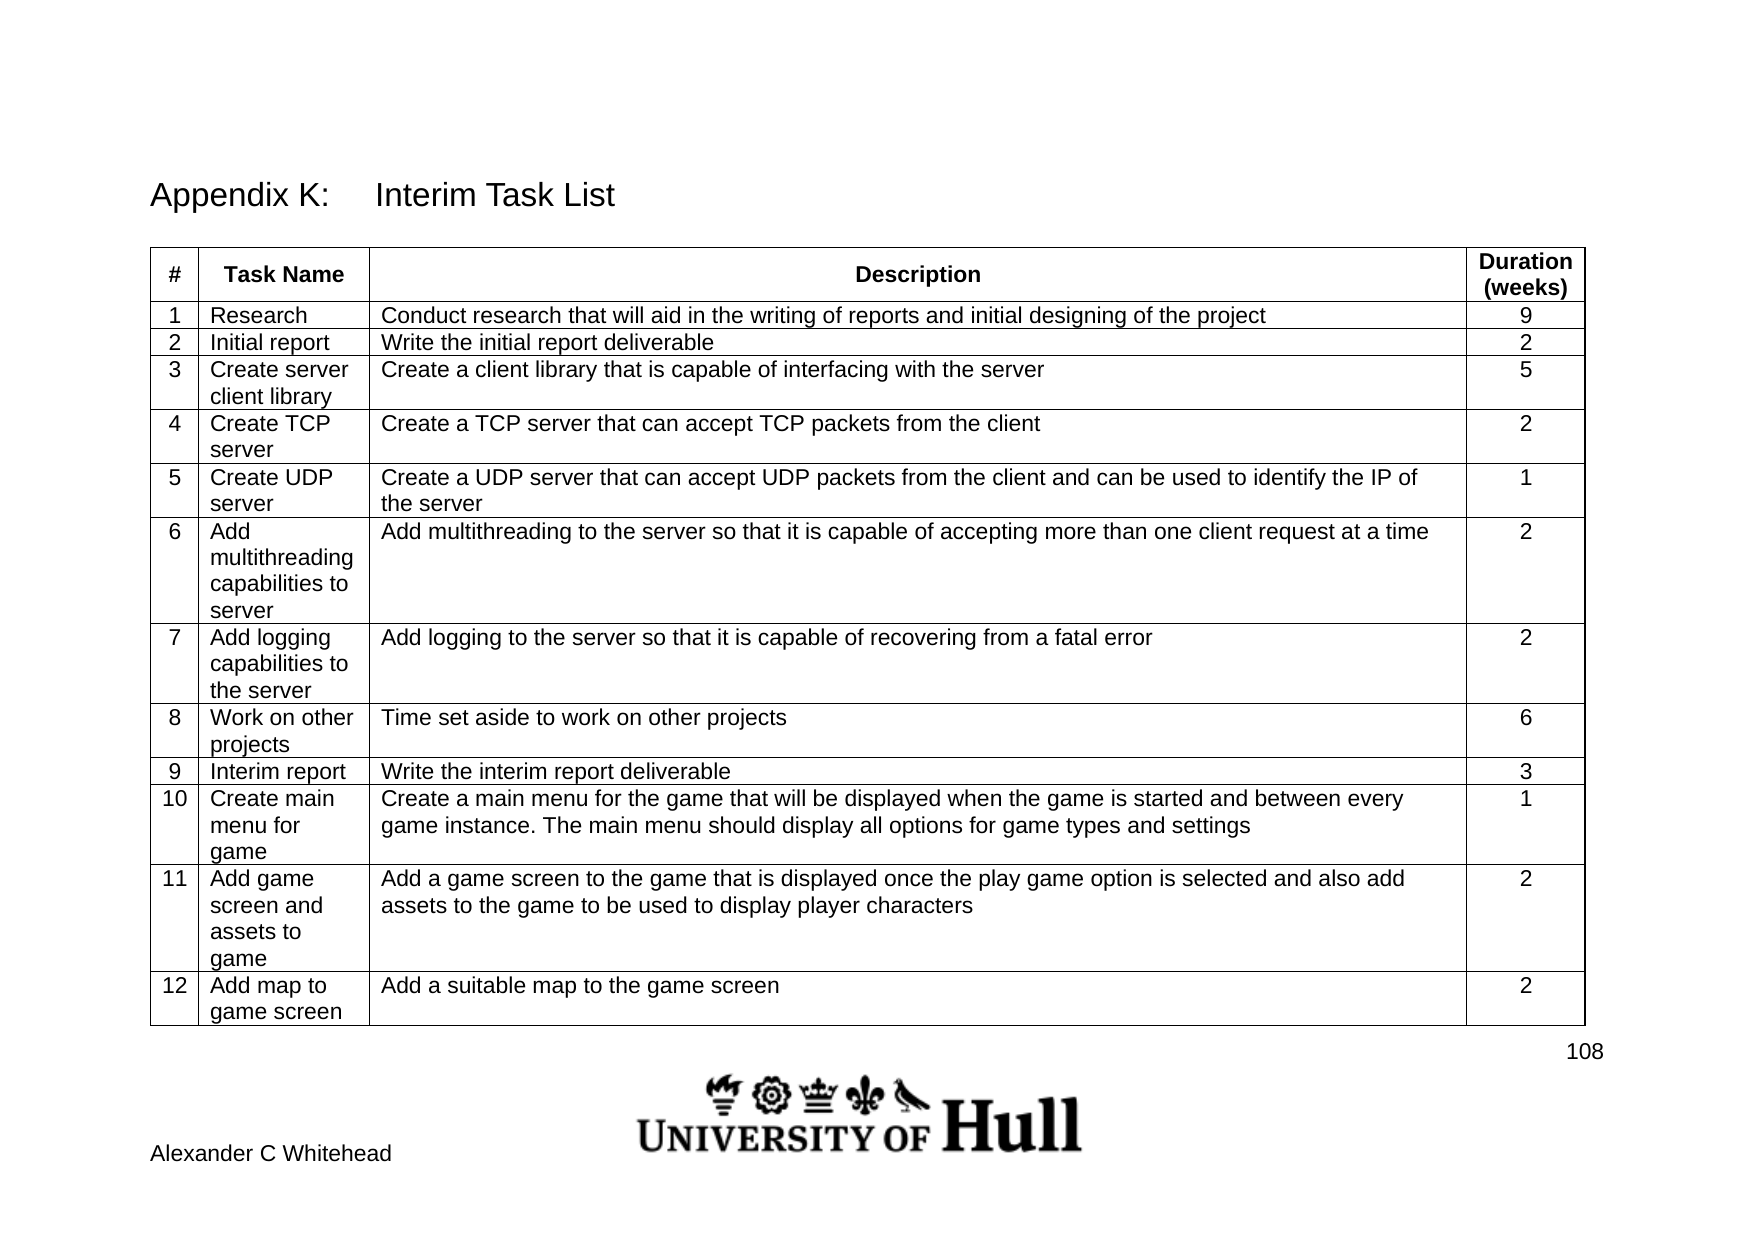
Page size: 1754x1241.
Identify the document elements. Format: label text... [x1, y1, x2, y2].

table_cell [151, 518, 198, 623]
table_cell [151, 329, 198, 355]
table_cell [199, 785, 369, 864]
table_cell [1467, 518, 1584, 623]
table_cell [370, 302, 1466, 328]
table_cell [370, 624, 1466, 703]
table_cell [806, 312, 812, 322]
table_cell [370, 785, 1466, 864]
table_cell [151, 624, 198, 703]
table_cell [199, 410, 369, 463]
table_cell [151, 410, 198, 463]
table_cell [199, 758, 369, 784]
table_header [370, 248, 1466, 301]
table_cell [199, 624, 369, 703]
subtitle Interim Task List [150, 175, 1604, 213]
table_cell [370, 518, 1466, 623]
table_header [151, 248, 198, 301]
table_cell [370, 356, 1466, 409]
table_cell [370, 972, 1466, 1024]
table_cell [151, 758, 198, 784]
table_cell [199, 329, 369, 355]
picture [630, 1064, 1091, 1162]
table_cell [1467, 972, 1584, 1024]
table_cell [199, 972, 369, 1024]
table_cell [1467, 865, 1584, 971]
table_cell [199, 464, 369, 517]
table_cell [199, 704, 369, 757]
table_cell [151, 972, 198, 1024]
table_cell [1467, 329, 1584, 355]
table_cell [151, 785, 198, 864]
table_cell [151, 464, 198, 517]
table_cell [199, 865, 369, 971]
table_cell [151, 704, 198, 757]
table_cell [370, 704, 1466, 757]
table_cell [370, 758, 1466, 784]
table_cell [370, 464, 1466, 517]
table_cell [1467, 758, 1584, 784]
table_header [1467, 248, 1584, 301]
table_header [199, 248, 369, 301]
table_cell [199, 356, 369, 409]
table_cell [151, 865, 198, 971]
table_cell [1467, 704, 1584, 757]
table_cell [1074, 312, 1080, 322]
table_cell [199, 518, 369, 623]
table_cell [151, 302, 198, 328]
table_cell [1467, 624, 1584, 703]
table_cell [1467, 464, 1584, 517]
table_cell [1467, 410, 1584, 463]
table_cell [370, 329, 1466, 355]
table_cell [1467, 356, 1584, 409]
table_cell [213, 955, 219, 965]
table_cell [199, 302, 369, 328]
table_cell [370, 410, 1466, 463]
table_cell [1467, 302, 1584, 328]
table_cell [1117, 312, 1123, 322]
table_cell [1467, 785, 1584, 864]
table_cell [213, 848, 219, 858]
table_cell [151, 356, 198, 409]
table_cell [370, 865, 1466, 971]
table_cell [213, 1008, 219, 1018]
